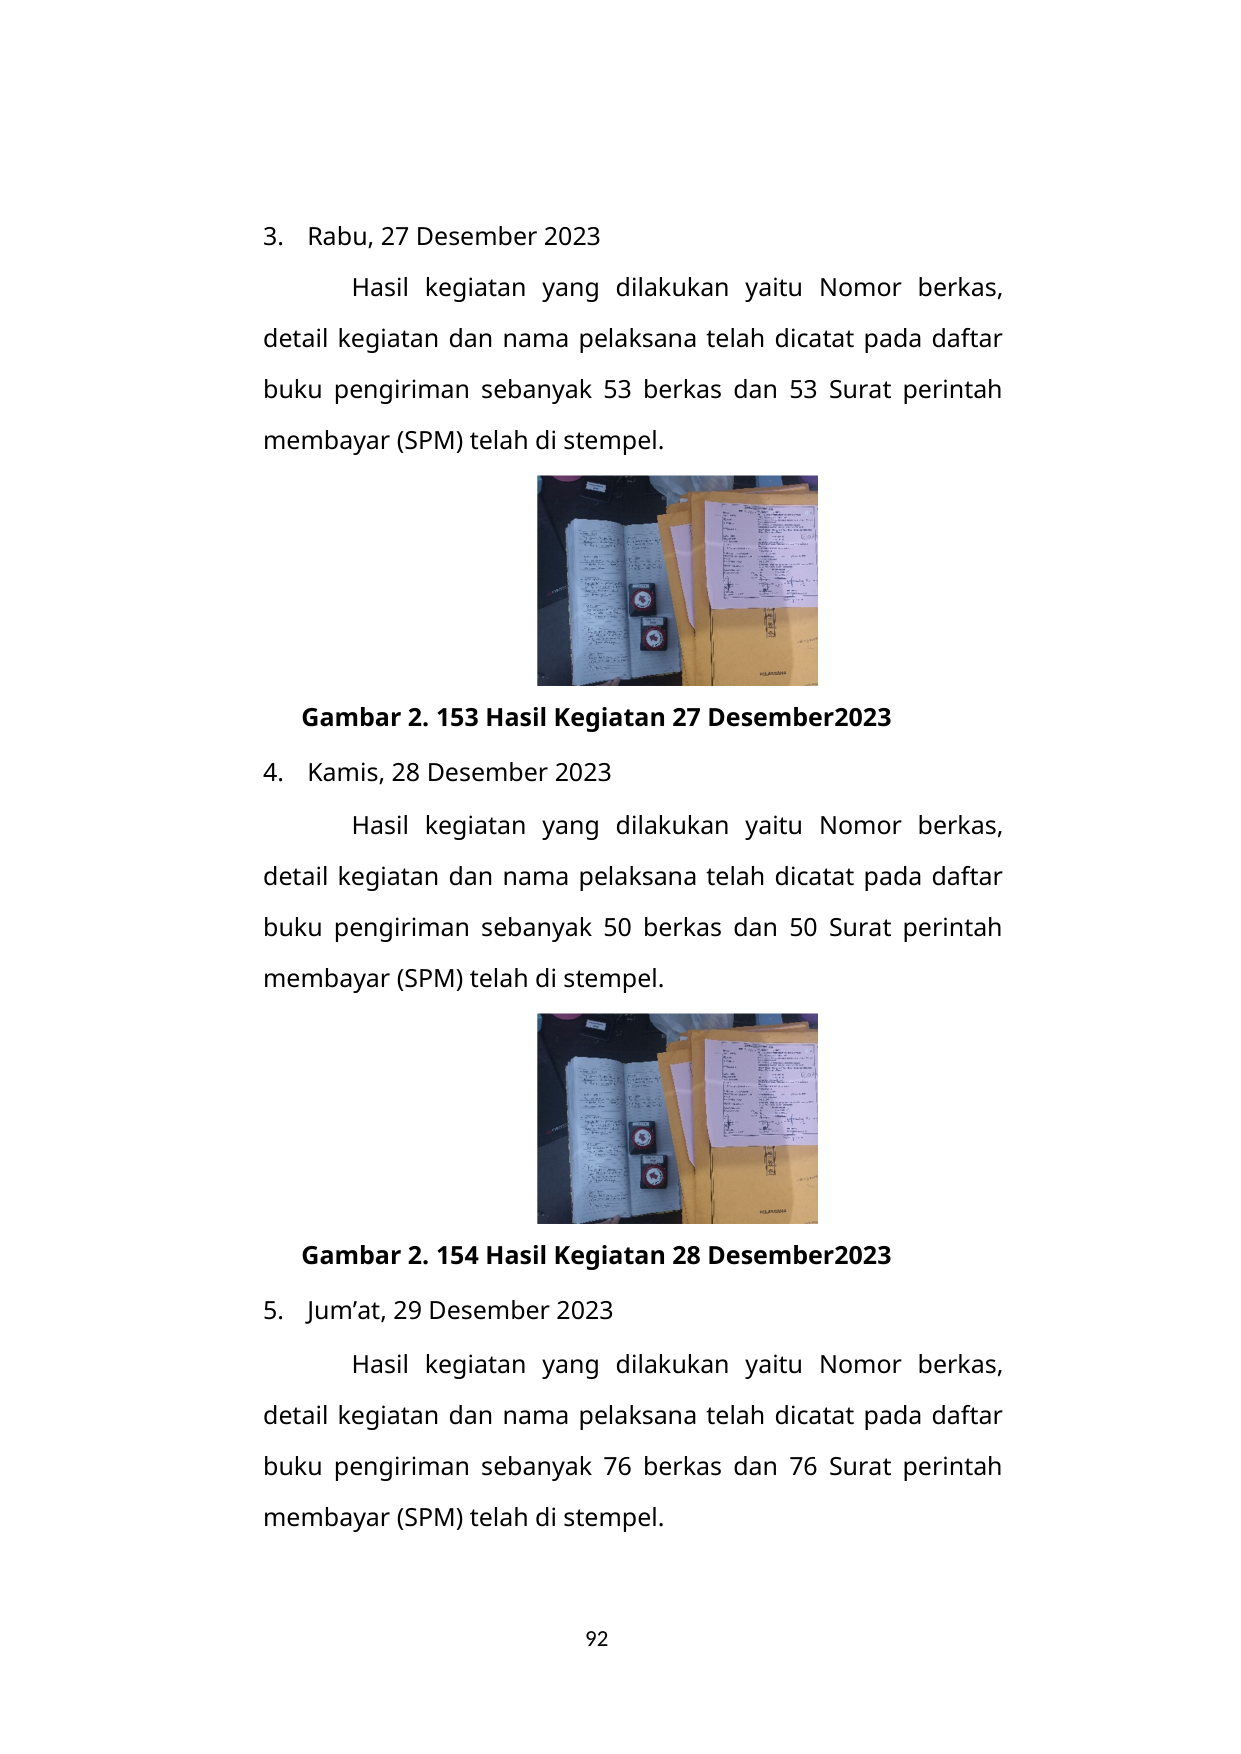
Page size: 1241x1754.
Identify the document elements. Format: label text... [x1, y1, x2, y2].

picture [538, 1014, 818, 1224]
list Rabu, 27 Desember 2023 [263, 218, 1004, 253]
picture [538, 476, 818, 686]
text Hasil kegiatan yang dilakukan yaitu Nomor berkas, detail kegiatan dan nama pelaksana telah dicatat pada daftar buku pengiriman sebanyak 76 berkas dan 76 Surat perintah membayar (SPM) telah di stempel. [263, 1346, 1004, 1533]
text Gambar 2. 153 Hasil Kegiatan 27 Desember2023 [189, 699, 1004, 734]
text Gambar 2. 154 Hasil Kegiatan 28 Desember2023 [189, 1238, 1004, 1272]
text Hasil kegiatan yang dilakukan yaitu Nomor berkas, detail kegiatan dan nama pelaksana telah dicatat pada daftar buku pengiriman sebanyak 53 berkas dan 53 Surat perintah membayar (SPM) telah di stempel. [263, 269, 1004, 457]
list Kamis, 28 Desember 2023 [263, 754, 1004, 788]
list Jum’at, 29 Desember 2023 [263, 1293, 1004, 1327]
text Hasil kegiatan yang dilakukan yaitu Nomor berkas, detail kegiatan dan nama pelaksana telah dicatat pada daftar buku pengiriman sebanyak 50 berkas dan 50 Surat perintah membayar (SPM) telah di stempel. [263, 808, 1004, 995]
